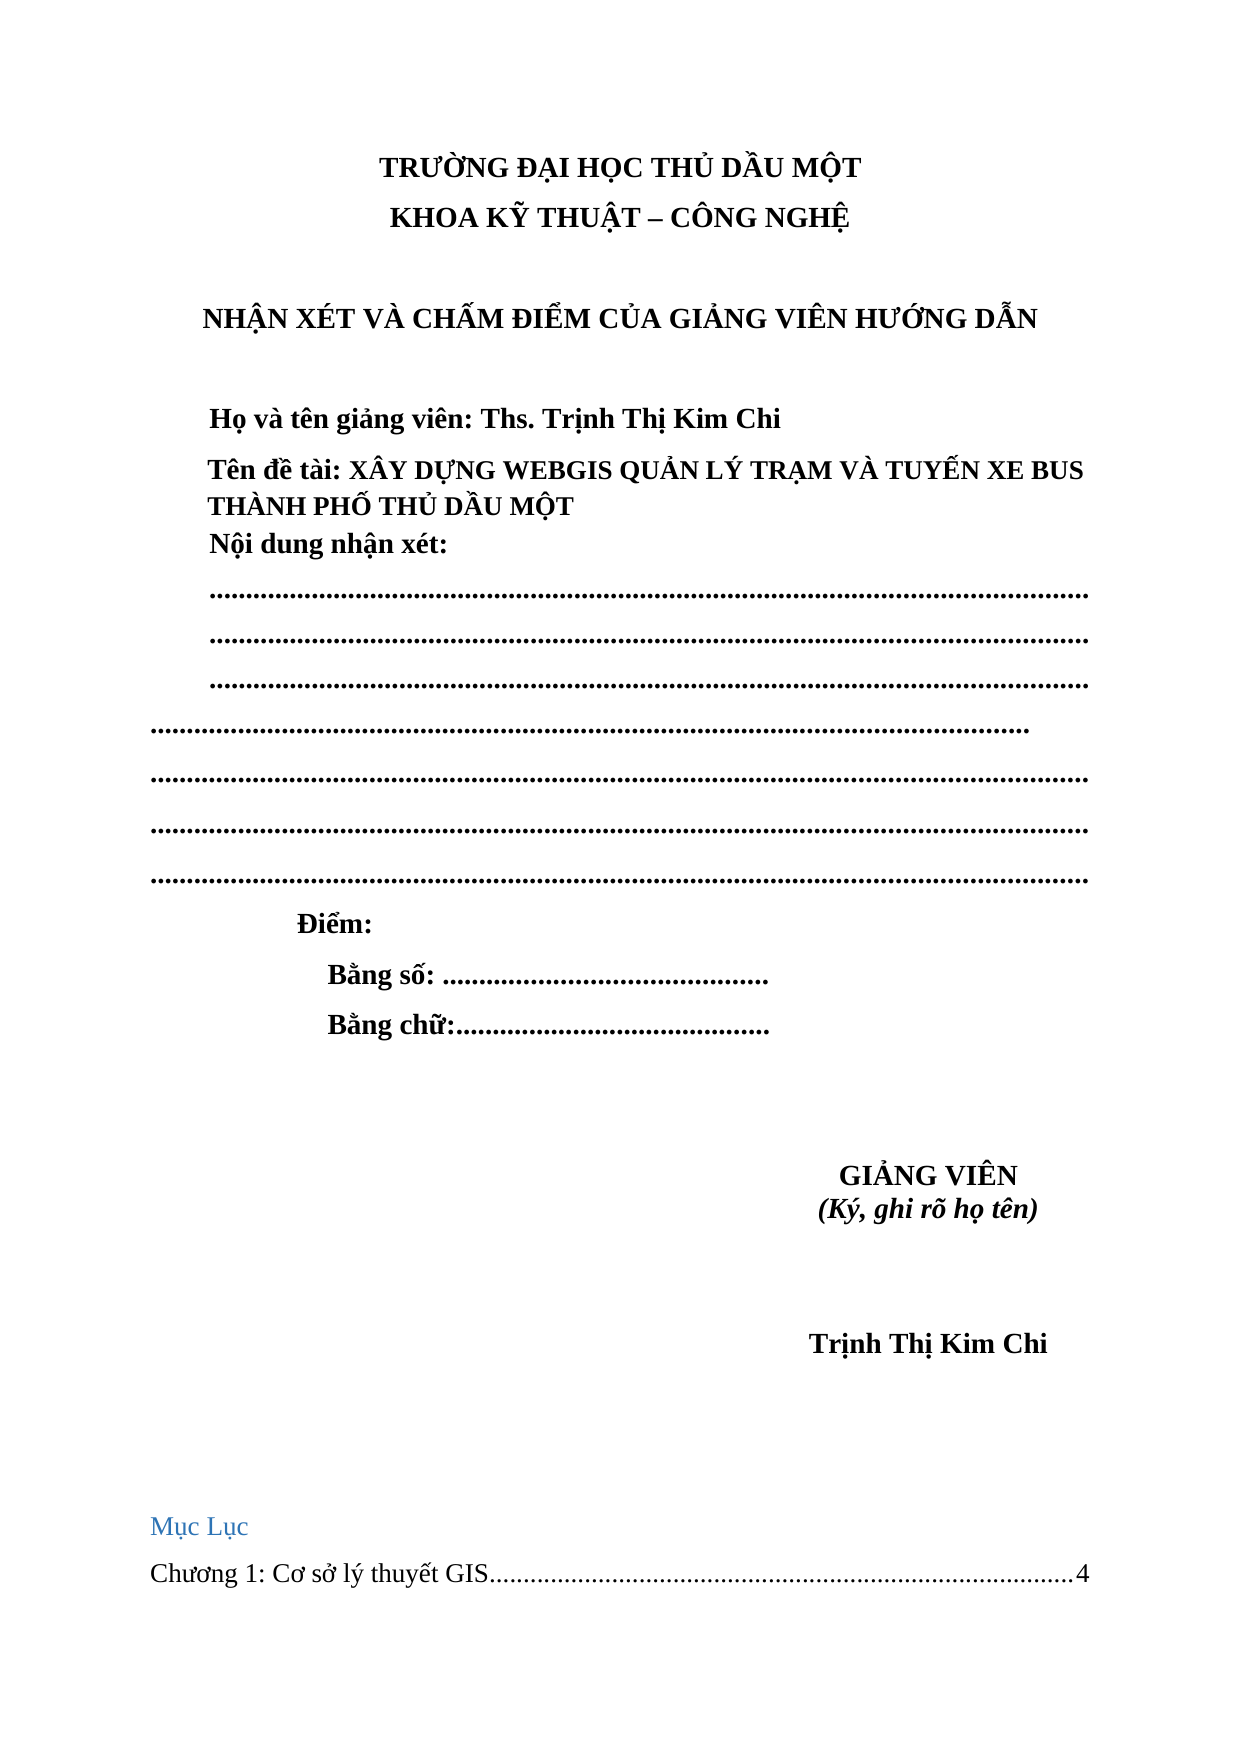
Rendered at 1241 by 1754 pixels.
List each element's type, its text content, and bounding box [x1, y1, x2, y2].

text Trịnh Thị Kim Chi [150, 1326, 1090, 1359]
text Bằng chữ: [150, 1007, 1090, 1041]
text (Ký, ghi rõ họ tên) [150, 1192, 1090, 1225]
text Bằng số: [150, 957, 1090, 990]
text KHOA KỸ THUẬT – CÔNG NGHỆ [150, 200, 1090, 234]
text Điểm: [150, 907, 1090, 940]
text GIẢNG VIÊN [150, 1158, 1090, 1192]
text NHẬN XÉT VÀ CHẤM ĐIỂM CỦA GIẢNG VIÊN HƯỚNG DẪN [150, 301, 1090, 334]
text Tên đề tài: XÂY DỰNG WEBGIS QUẢN LÝ TRẠM VÀ TUYẾN XE BUS [150, 452, 1090, 485]
text Họ và tên giảng viên: Ths. Trịnh Thị Kim Chi [150, 402, 1090, 435]
list TRƯỜNG ĐẠI HỌC THỦ DẦU MỘT [150, 150, 1090, 183]
text Nội dung nhận xét: [150, 526, 1090, 560]
text THÀNH PHỐ THỦ DẦU MỘT [150, 490, 1090, 522]
